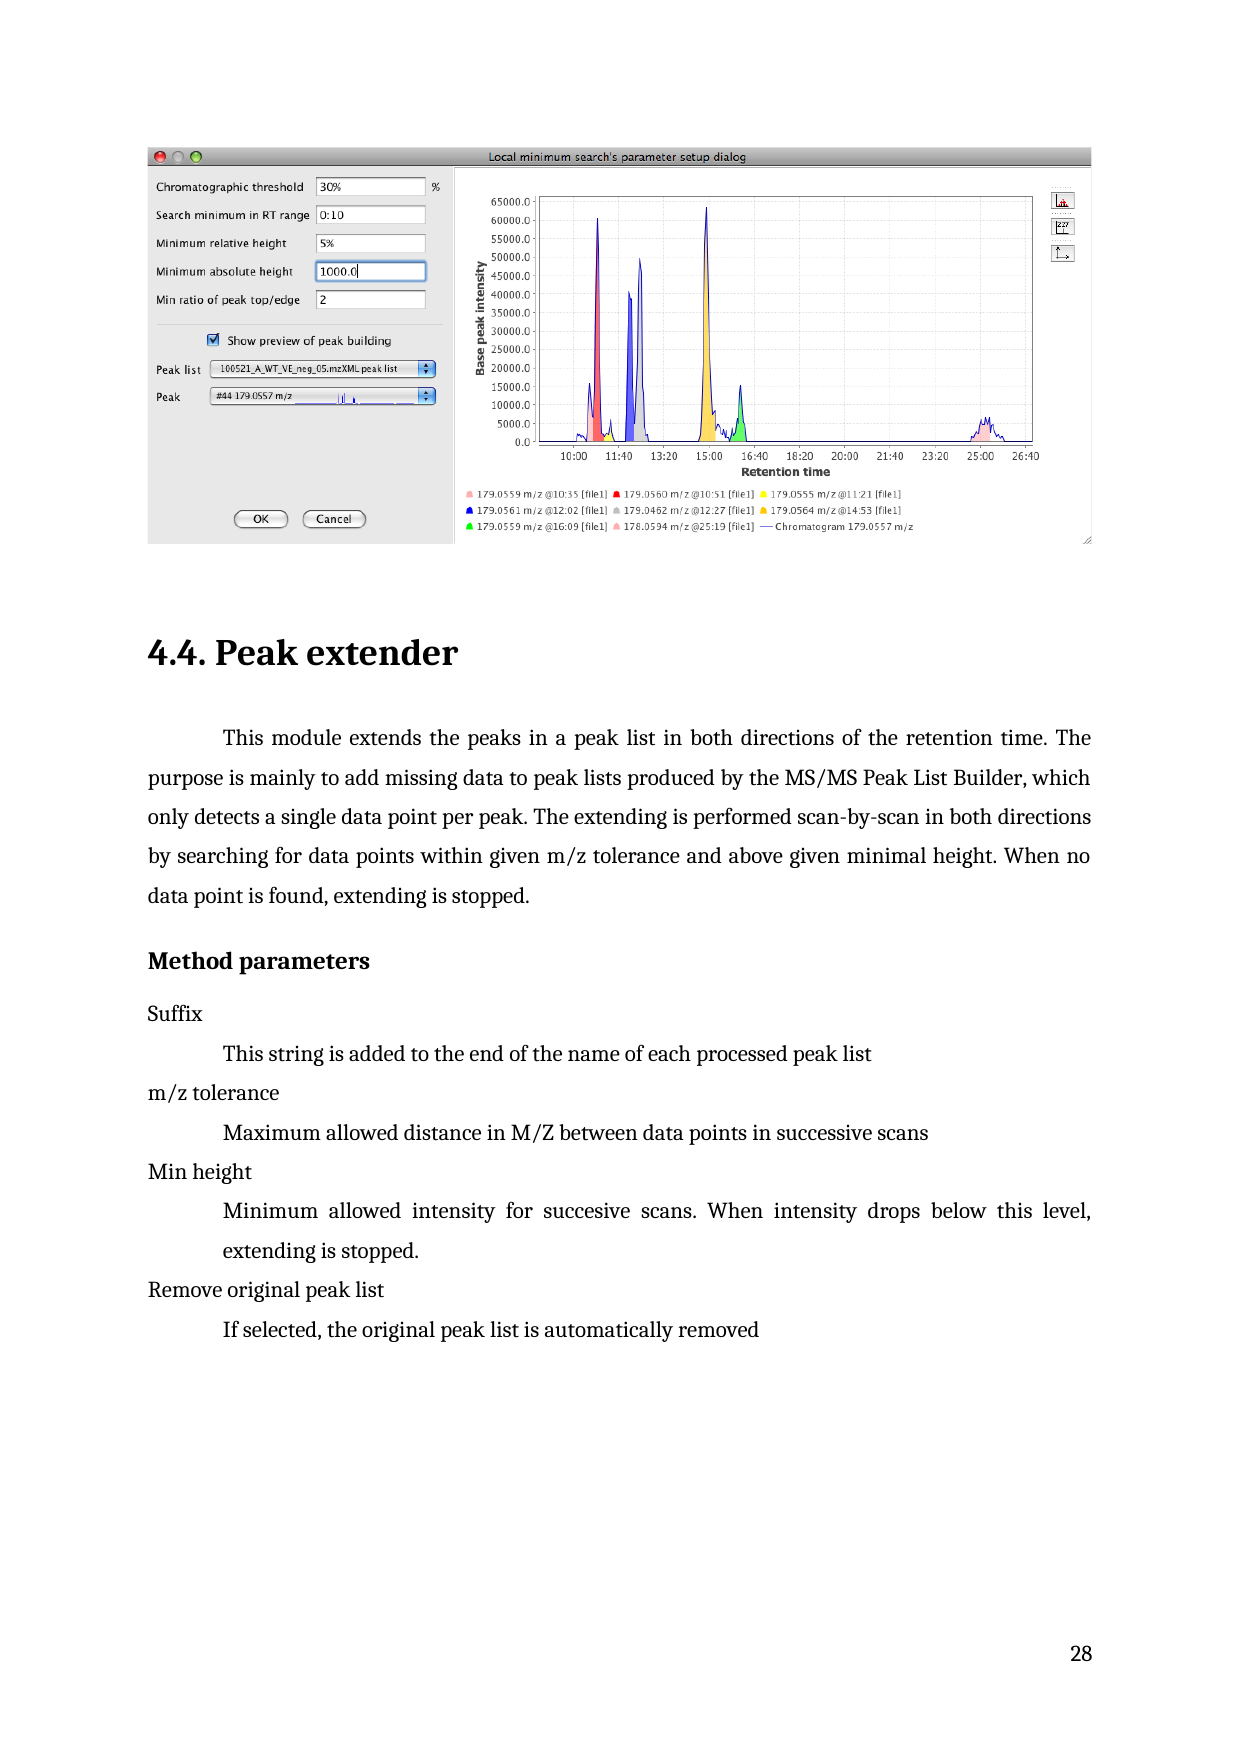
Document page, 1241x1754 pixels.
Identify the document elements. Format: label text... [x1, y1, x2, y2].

text If selected, the original peak list is automatically removed [223, 1317, 1092, 1343]
text m/z tolerance [148, 1080, 1092, 1106]
text This module extends the peaks in a peak list in both directions of the retention time. The purpose is mainly to add missing data to peak lists produced by the MS/MS Peak List Builder, which only detects a single data point per peak. The extending is performed scan-by-scan in both directions by searching for data points within given m/z tolerance and above given minimal height. When no data point is found, extending is stopped. [148, 725, 1092, 909]
text Maximum allowed distance in M/Z between data points in successive scans [223, 1119, 1092, 1146]
text Remove original peak list [148, 1277, 1092, 1304]
text Suffix [148, 1001, 1092, 1027]
text Minimum allowed intensity for succesive scans. When intensity drops below this level, extending is stopped. [223, 1198, 1092, 1264]
picture [147, 147, 1092, 544]
subtitle Method parameters [148, 947, 1092, 976]
text This string is added to the end of the name of each processed peak list [223, 1040, 1092, 1067]
subtitle Peak extender [148, 632, 1092, 675]
text Min height [148, 1159, 1092, 1185]
